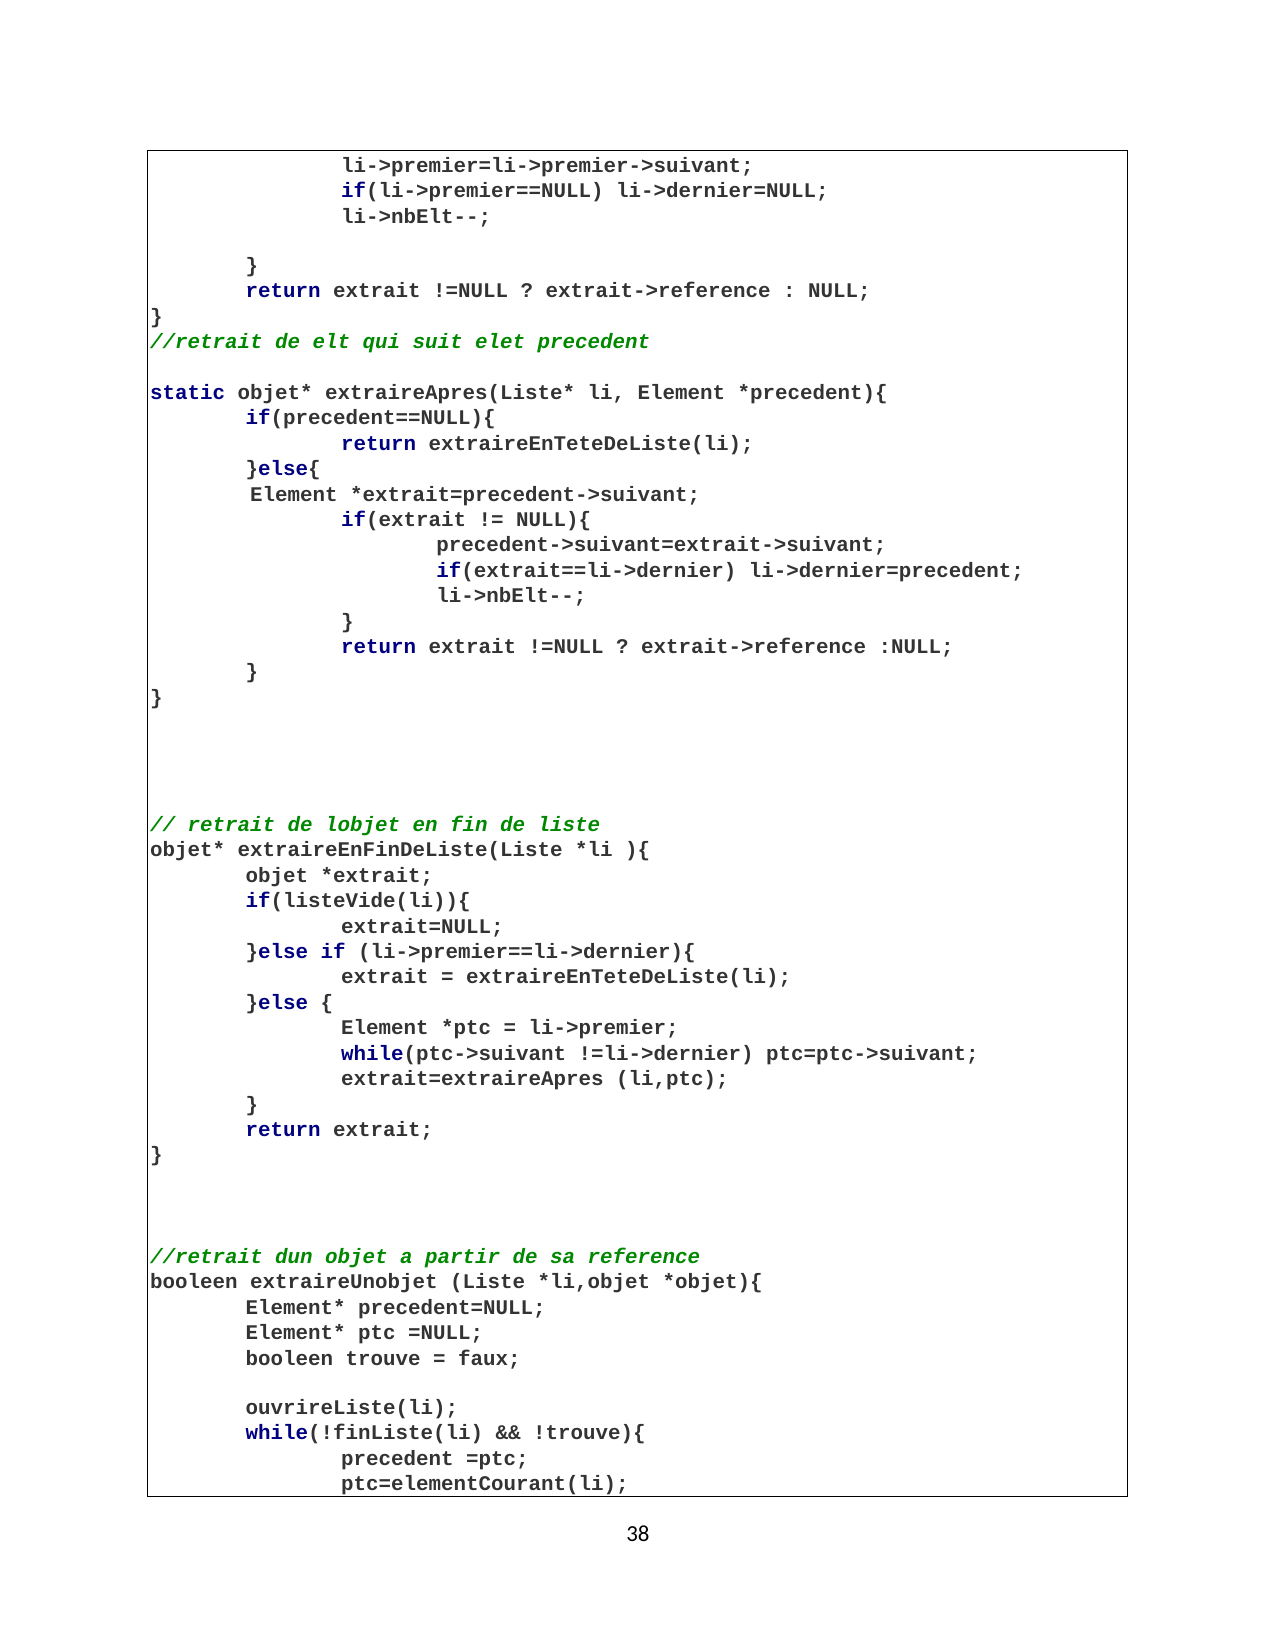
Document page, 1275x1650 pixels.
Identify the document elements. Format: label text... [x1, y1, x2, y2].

text return extrait; [150, 1117, 1125, 1143]
text if(precedent==NULL){ [150, 406, 1125, 431]
text precedent->suivant=extrait->suivant; [150, 533, 1125, 558]
text static objet* extraireApres(Liste* li, Element *precedent){ [150, 380, 1125, 406]
text } [150, 253, 1125, 278]
text } [150, 685, 1125, 711]
text } [150, 304, 1125, 329]
text Element *ptc = li->premier; [150, 1016, 1125, 1041]
text li->nbElt--; [150, 583, 1125, 609]
text objet *extrait; [150, 863, 1125, 888]
text }else { [150, 990, 1125, 1016]
text objet* extraireEnFinDeListe(Liste *li ){ [150, 838, 1125, 863]
text } [150, 1143, 1125, 1168]
text extrait=extraireApres (li,ptc); [150, 1066, 1125, 1092]
text if(li->premier==NULL) li->dernier=NULL; [150, 178, 1125, 204]
text Element* precedent=NULL; [150, 1295, 1125, 1321]
text ouvrireListe(li); [150, 1395, 1125, 1420]
text precedent =ptc; [150, 1446, 1125, 1471]
text }else{ [150, 456, 1125, 482]
text while(ptc->suivant !=li->dernier) ptc=ptc->suivant; [150, 1041, 1125, 1066]
text extrait = extraireEnTeteDeListe(li); [150, 965, 1125, 990]
text //retrait dun objet a partir de sa reference [150, 1244, 1125, 1270]
text li->premier=li->premier->suivant; [148, 151, 1127, 178]
text Element* ptc =NULL; [150, 1321, 1125, 1346]
text if(extrait==li->dernier) li->dernier=precedent; [150, 558, 1125, 583]
text while(!finListe(li) && !trouve){ [150, 1420, 1125, 1446]
text booleen trouve = faux; [150, 1346, 1125, 1371]
text li->nbElt--; [150, 204, 1125, 229]
text }else if (li->premier==li->dernier){ [150, 939, 1125, 965]
text return extraireEnTeteDeListe(li); [150, 431, 1125, 456]
text Element *extrait=precedent->suivant; [150, 482, 1125, 507]
text return extrait !=NULL ? extrait->reference : NULL; [150, 278, 1125, 304]
text extrait=NULL; [150, 914, 1125, 939]
text if(listeVide(li)){ [150, 888, 1125, 914]
text // retrait de lobjet en fin de liste [150, 812, 1125, 838]
text booleen extraireUnobjet (Liste *li,objet *objet){ [150, 1270, 1125, 1295]
text ptc=elementCourant(li); [150, 1471, 1125, 1496]
text if(extrait != NULL){ [150, 507, 1125, 533]
text return extrait !=NULL ? extrait->reference :NULL; [150, 634, 1125, 660]
text } [150, 609, 1125, 634]
text //retrait de elt qui suit elet precedent [150, 329, 1125, 355]
text } [150, 1092, 1125, 1117]
text } [150, 660, 1125, 685]
